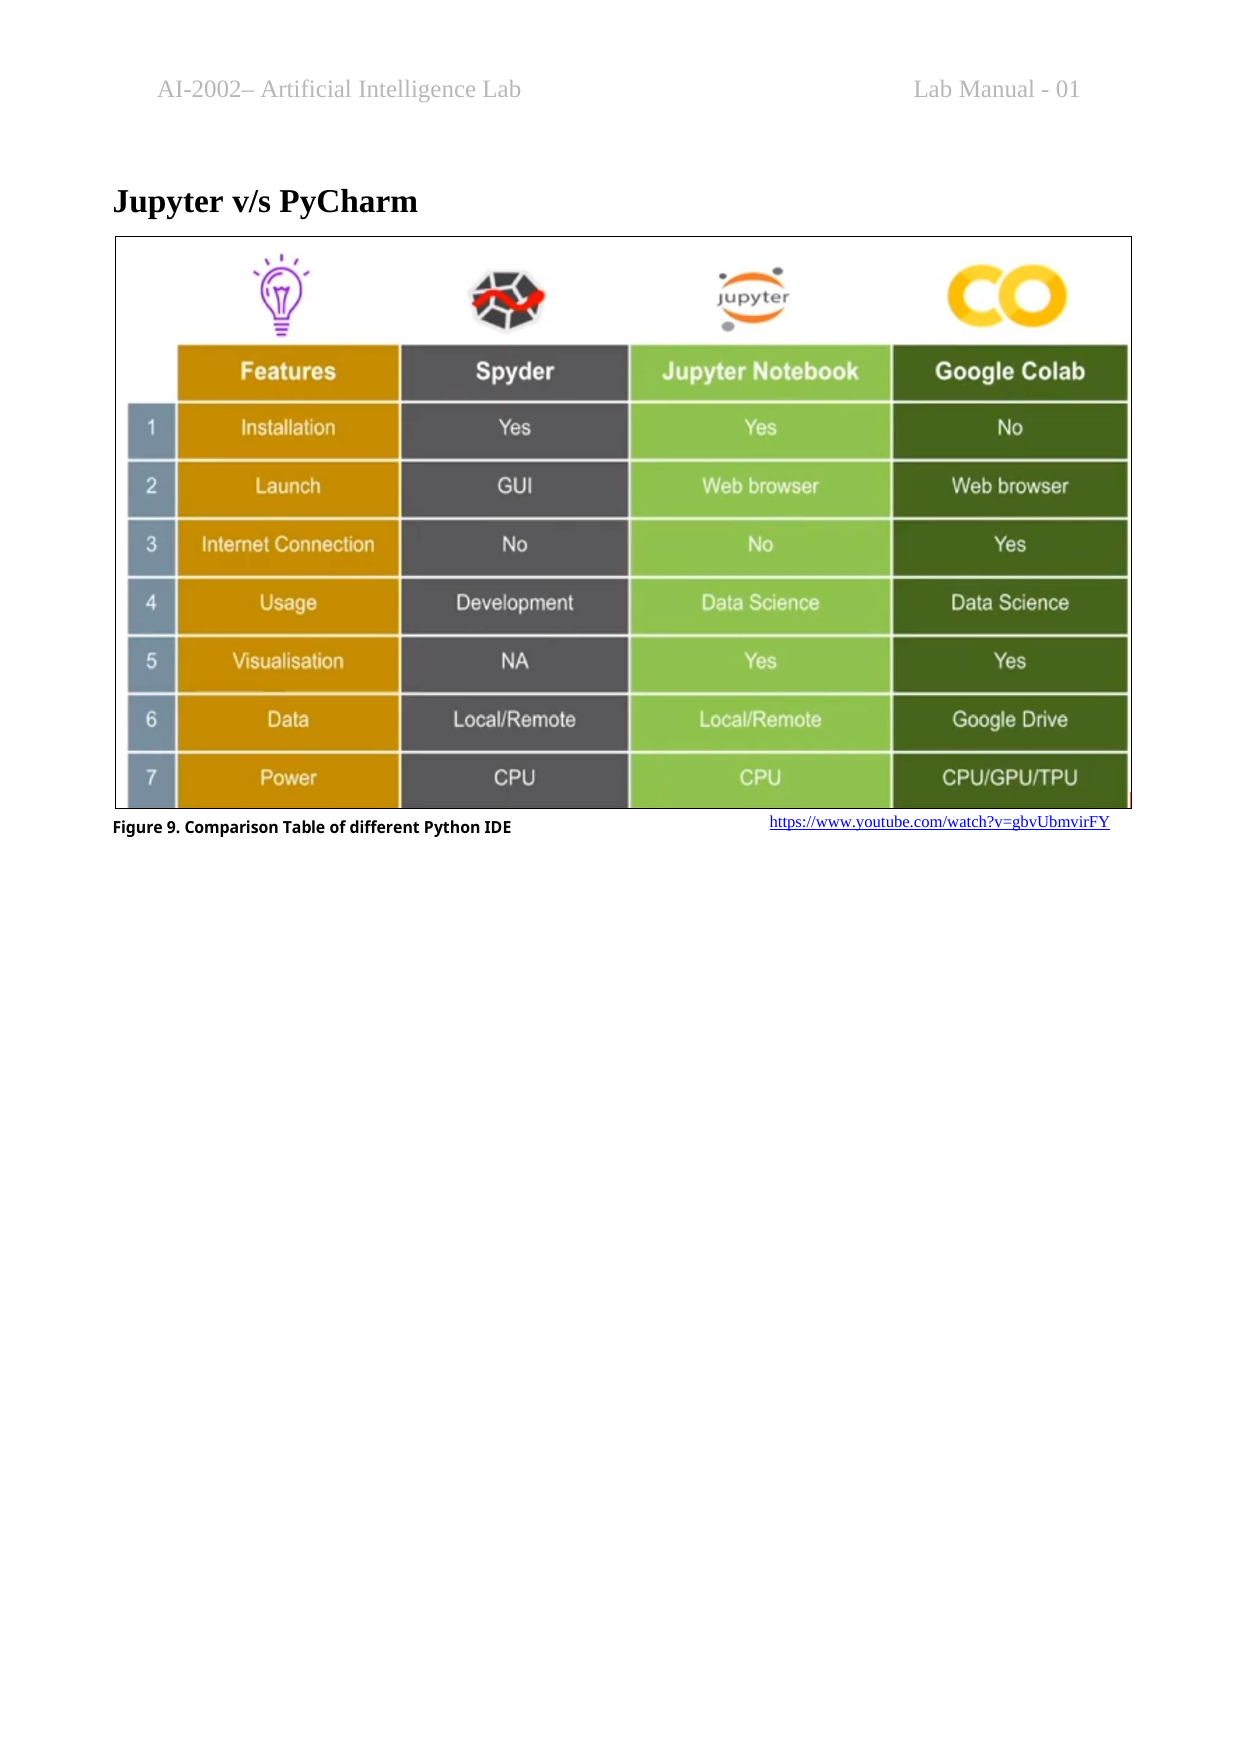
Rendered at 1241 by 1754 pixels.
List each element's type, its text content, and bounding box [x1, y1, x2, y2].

subtitle Jupyter v/s PyCharm [112, 181, 1217, 220]
picture [125, 246, 1131, 808]
